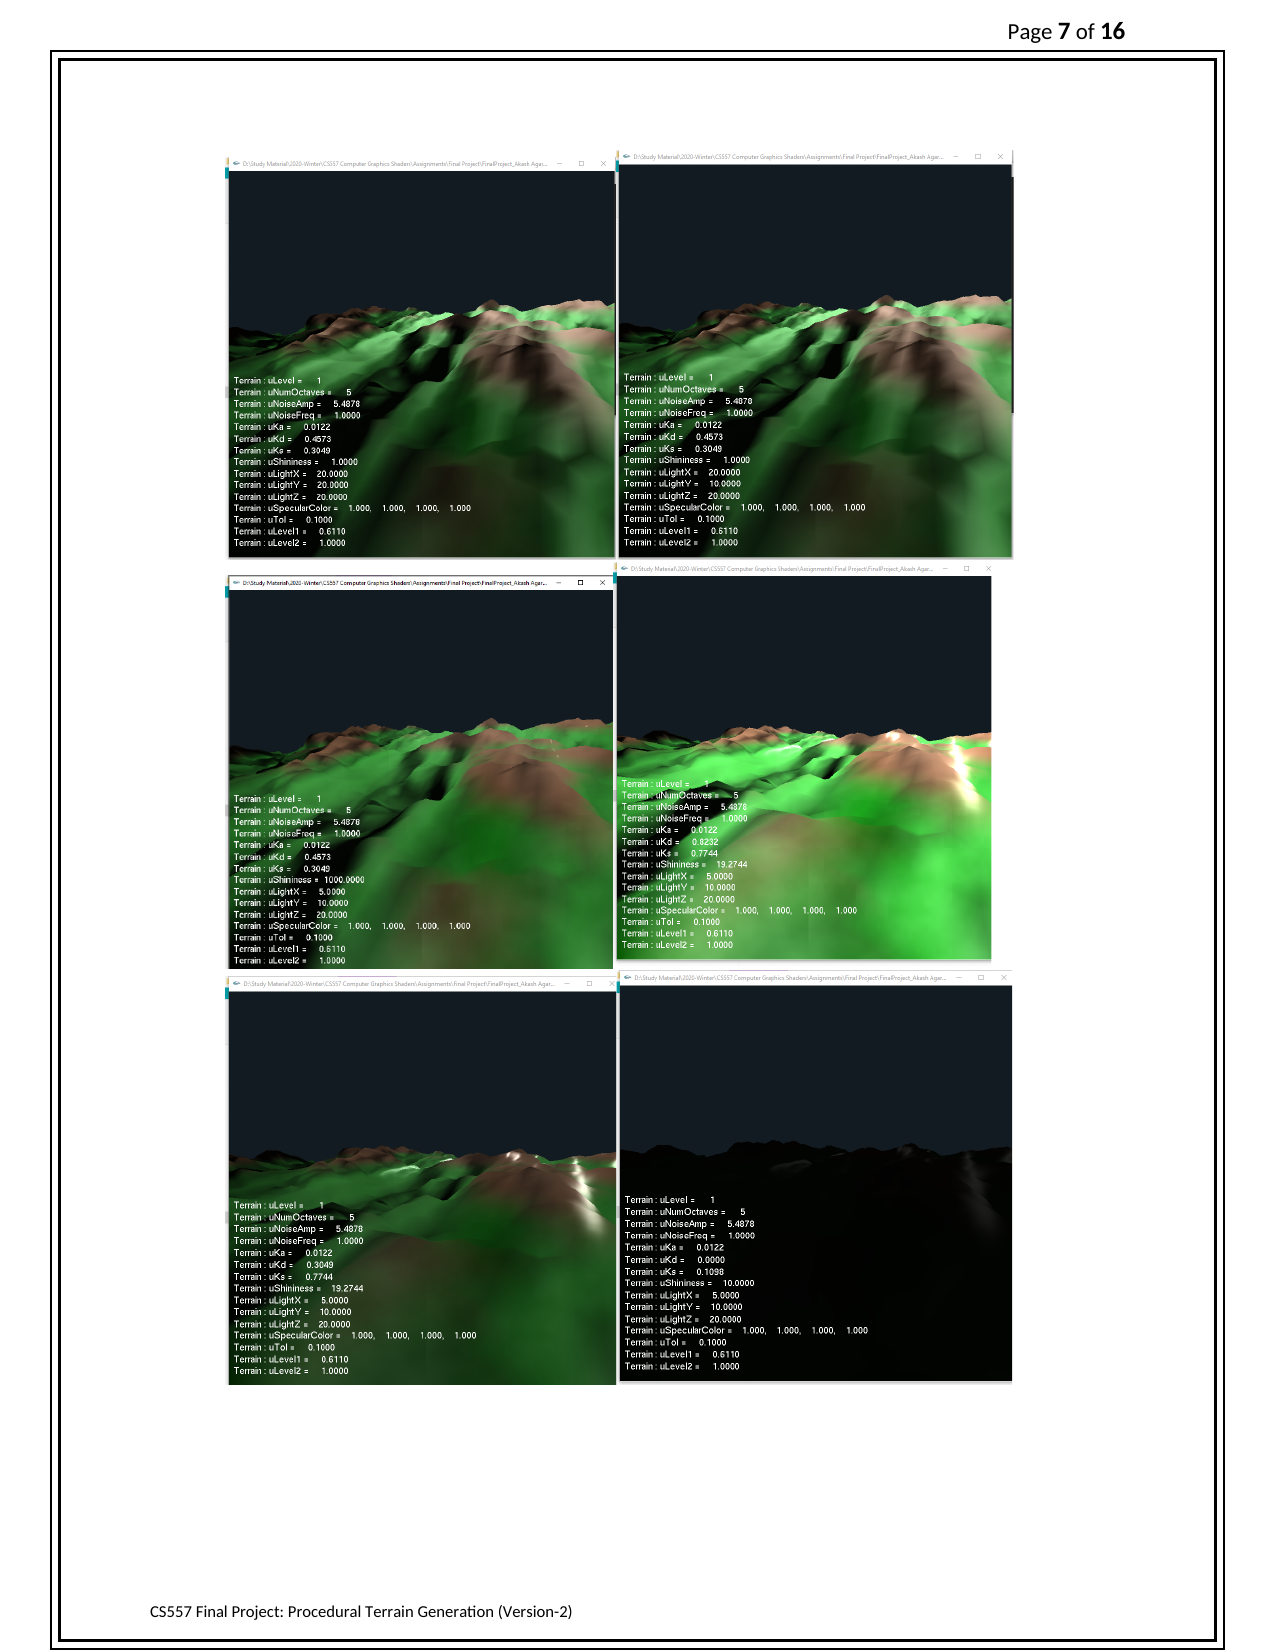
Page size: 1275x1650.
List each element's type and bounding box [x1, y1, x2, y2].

picture [225, 150, 1014, 560]
picture [225, 562, 992, 969]
picture [225, 970, 1013, 1385]
